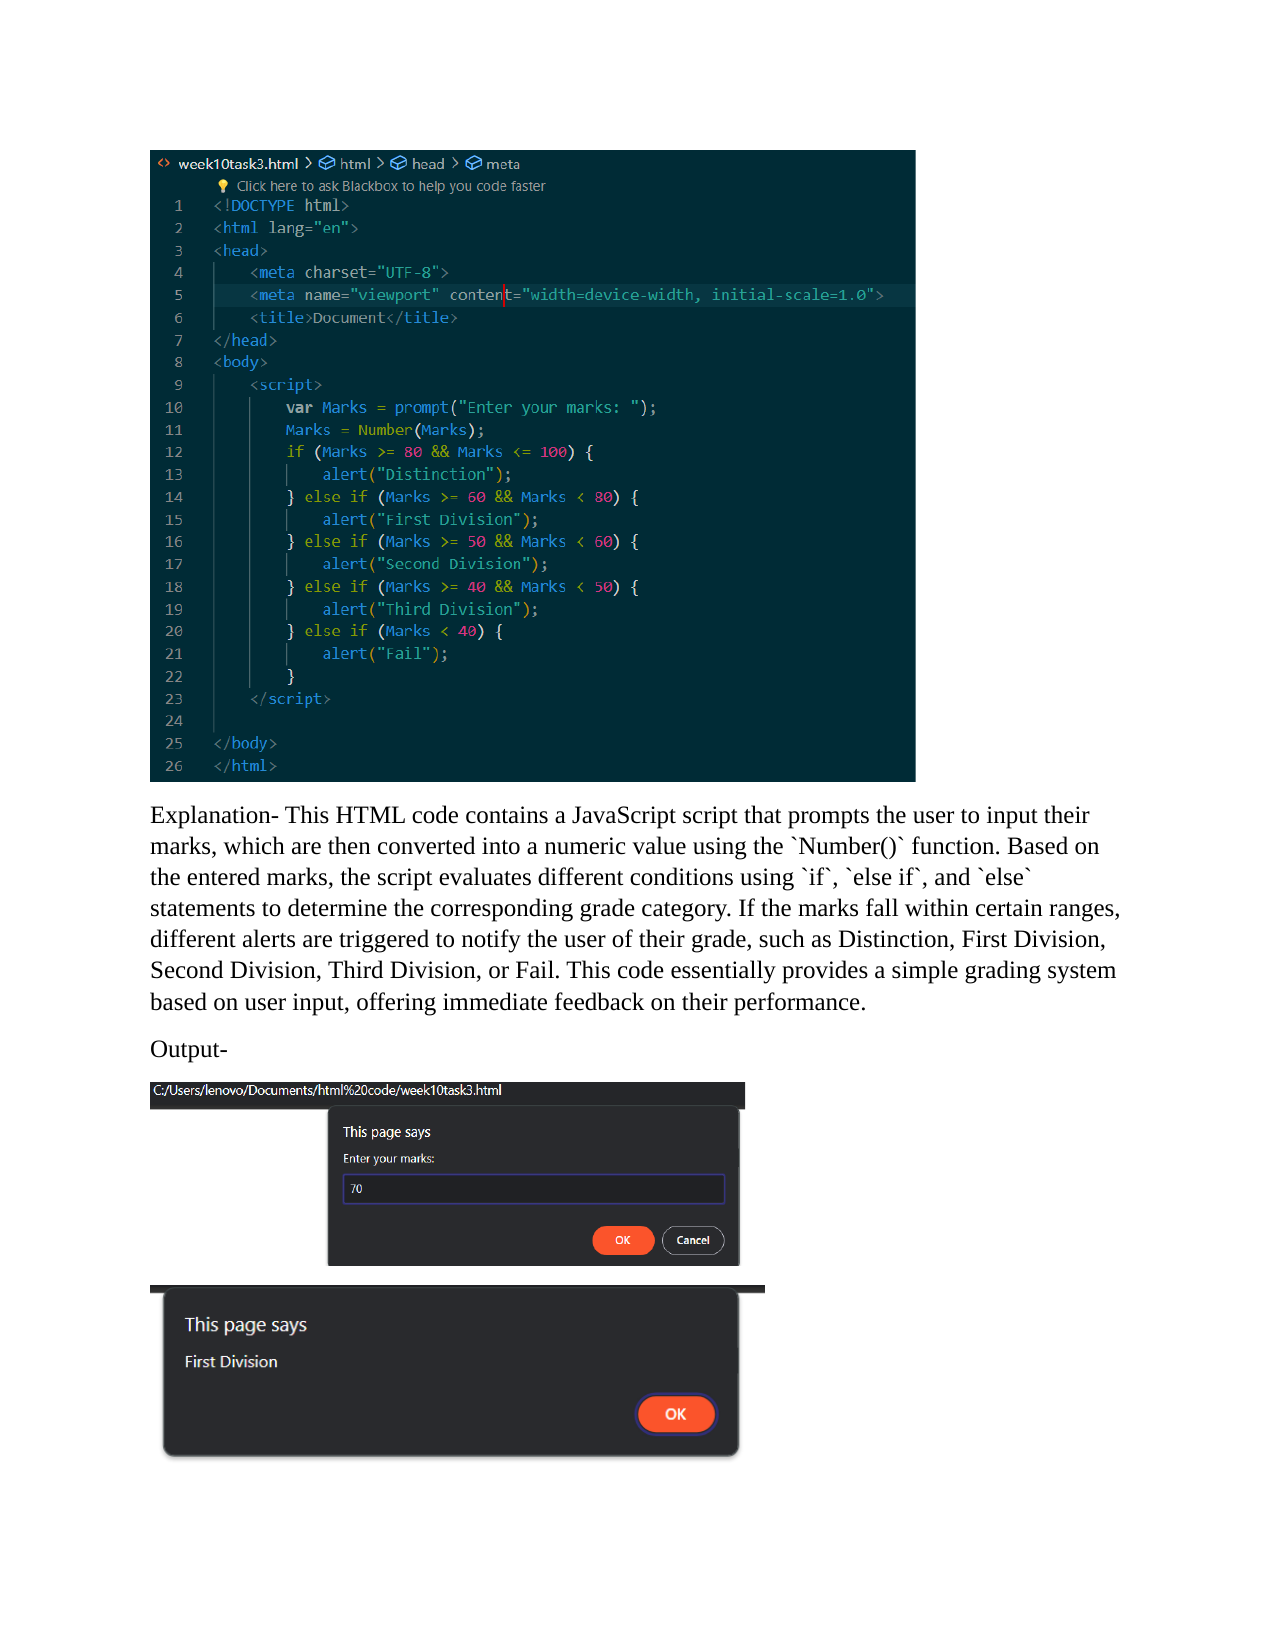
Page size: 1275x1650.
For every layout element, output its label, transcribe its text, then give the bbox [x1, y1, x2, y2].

picture [567, 405, 575, 412]
picture [219, 180, 227, 192]
picture [387, 583, 397, 591]
text Explanation- This HTML code contains a JavaScript script that prompts the user to input their marks, which are then converted into a numeric value using the `Number()` function. Based on the entered marks, the script evaluates different conditions using `if`, `else if`, and `else` statements to determine the corresponding grade category. If the marks fall within certain ranges, different alerts are triggered to notify the user of their grade, such as Distinction, First Division, Second Division, Third Division, or Fail. This code essentially provides a simple grading system based on user input, offering immediate feedback on their performance. [150, 800, 1125, 1015]
picture [464, 448, 469, 456]
picture [324, 203, 331, 210]
picture [387, 537, 397, 546]
picture [522, 493, 530, 501]
picture [374, 428, 385, 434]
picture [296, 405, 303, 412]
picture [150, 1082, 746, 1266]
picture [422, 426, 430, 434]
picture [214, 285, 916, 306]
picture [387, 493, 397, 501]
picture [150, 1285, 765, 1467]
picture [522, 583, 530, 591]
picture [260, 270, 270, 277]
picture [251, 764, 258, 770]
picture [522, 537, 530, 546]
text Output- [150, 1034, 1125, 1063]
picture [287, 426, 294, 434]
picture [364, 426, 370, 434]
picture [420, 405, 430, 412]
picture [387, 627, 397, 635]
